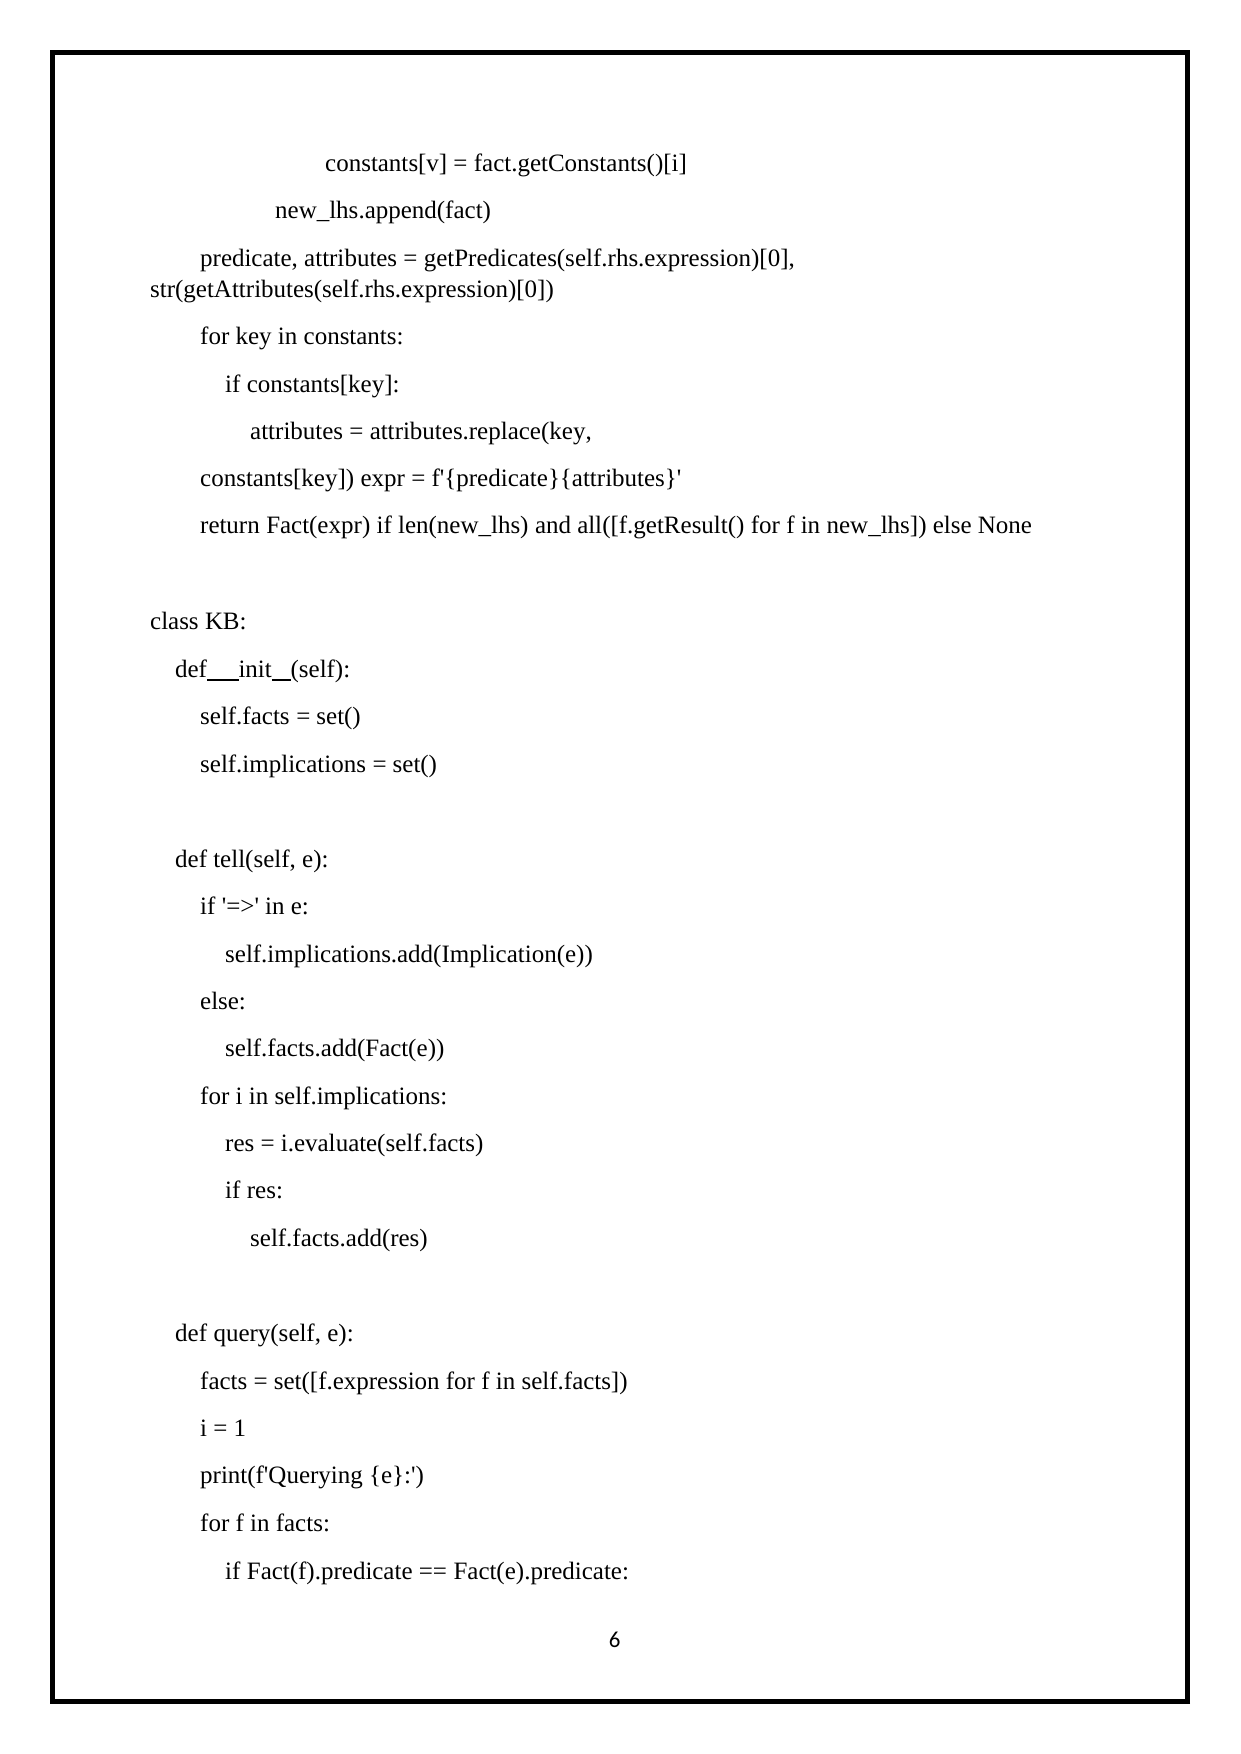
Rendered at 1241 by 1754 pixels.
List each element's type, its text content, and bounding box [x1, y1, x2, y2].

text def tell(self, e): if '=>' in e: [175, 844, 330, 920]
text predicate, attributes = getPredicates(self.rhs.expression)[0], str(getAttributes(self.rhs.expression)[0]) [150, 243, 797, 303]
text facts = set([f.expression for f in self.facts]) i = 1 [200, 1366, 629, 1442]
text class KB: [150, 606, 1105, 635]
text res = i.evaluate(self.facts) if res: [225, 1128, 485, 1204]
text def init (self): self.facts = set() self.implications = set() [175, 654, 437, 778]
text self.facts.add(res) [250, 1223, 1105, 1252]
text constants[v] = fact.getConstants()[i] new_lhs.append(fact) [275, 148, 689, 224]
text return Fact(expr) if len(new_lhs) and all([f.getResult() for f in new_lhs]) else None [200, 511, 1105, 539]
text self.facts.add(Fact(e)) for i in self.implications: [200, 1033, 462, 1109]
text def query(self, e): [175, 1318, 1105, 1347]
text self.implications.add(Implication(e)) else: [200, 939, 594, 1015]
text if Fact(f).predicate == Fact(e).predicate: [225, 1556, 1105, 1584]
text attributes = attributes.replace(key, constants[key]) expr = f'{predicate}{attributes}' [200, 416, 751, 492]
text for key in constants: if constants[key]: [200, 321, 405, 397]
text print(f'Querying {e}:') for f in facts: [200, 1461, 426, 1537]
